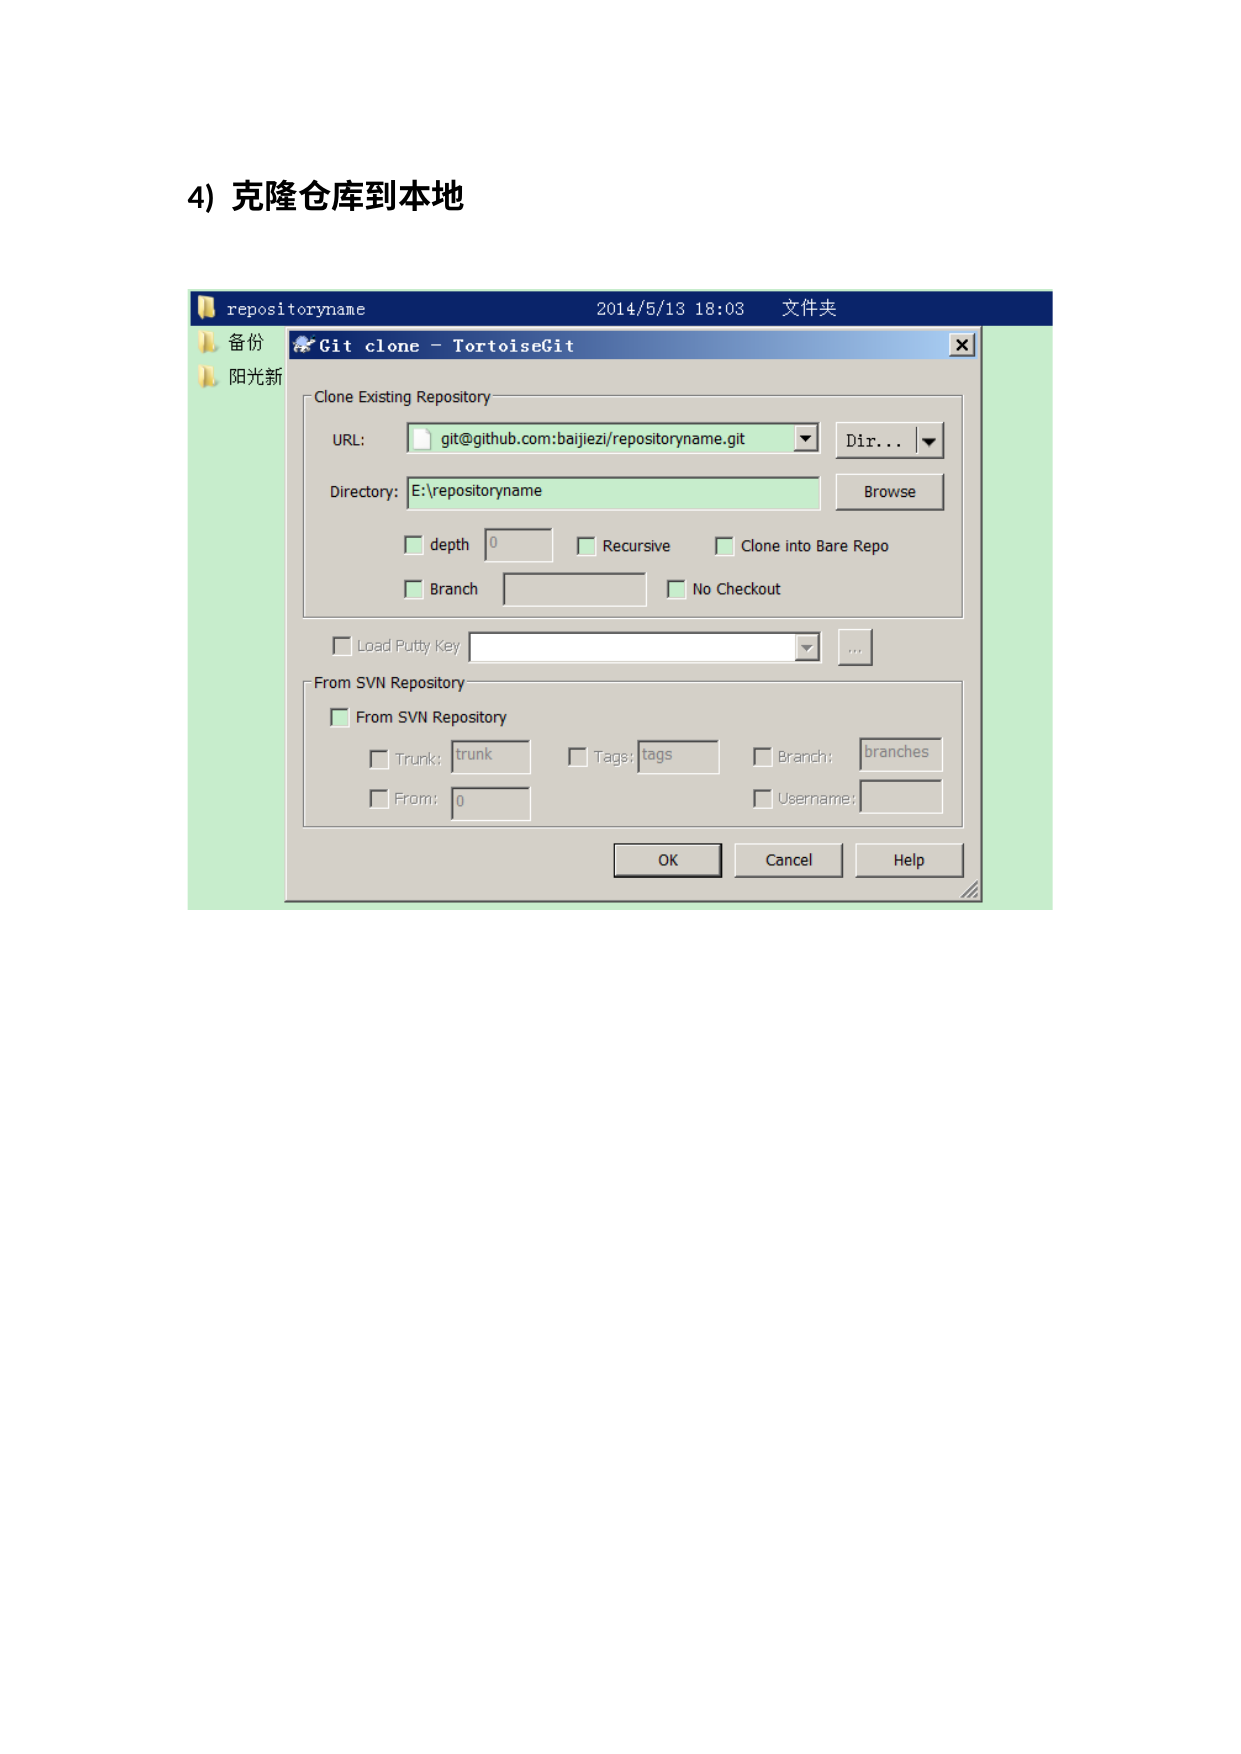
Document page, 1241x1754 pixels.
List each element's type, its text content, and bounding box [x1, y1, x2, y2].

picture [187, 289, 1053, 910]
subtitle 克隆仓库到本地 [187, 162, 1053, 227]
